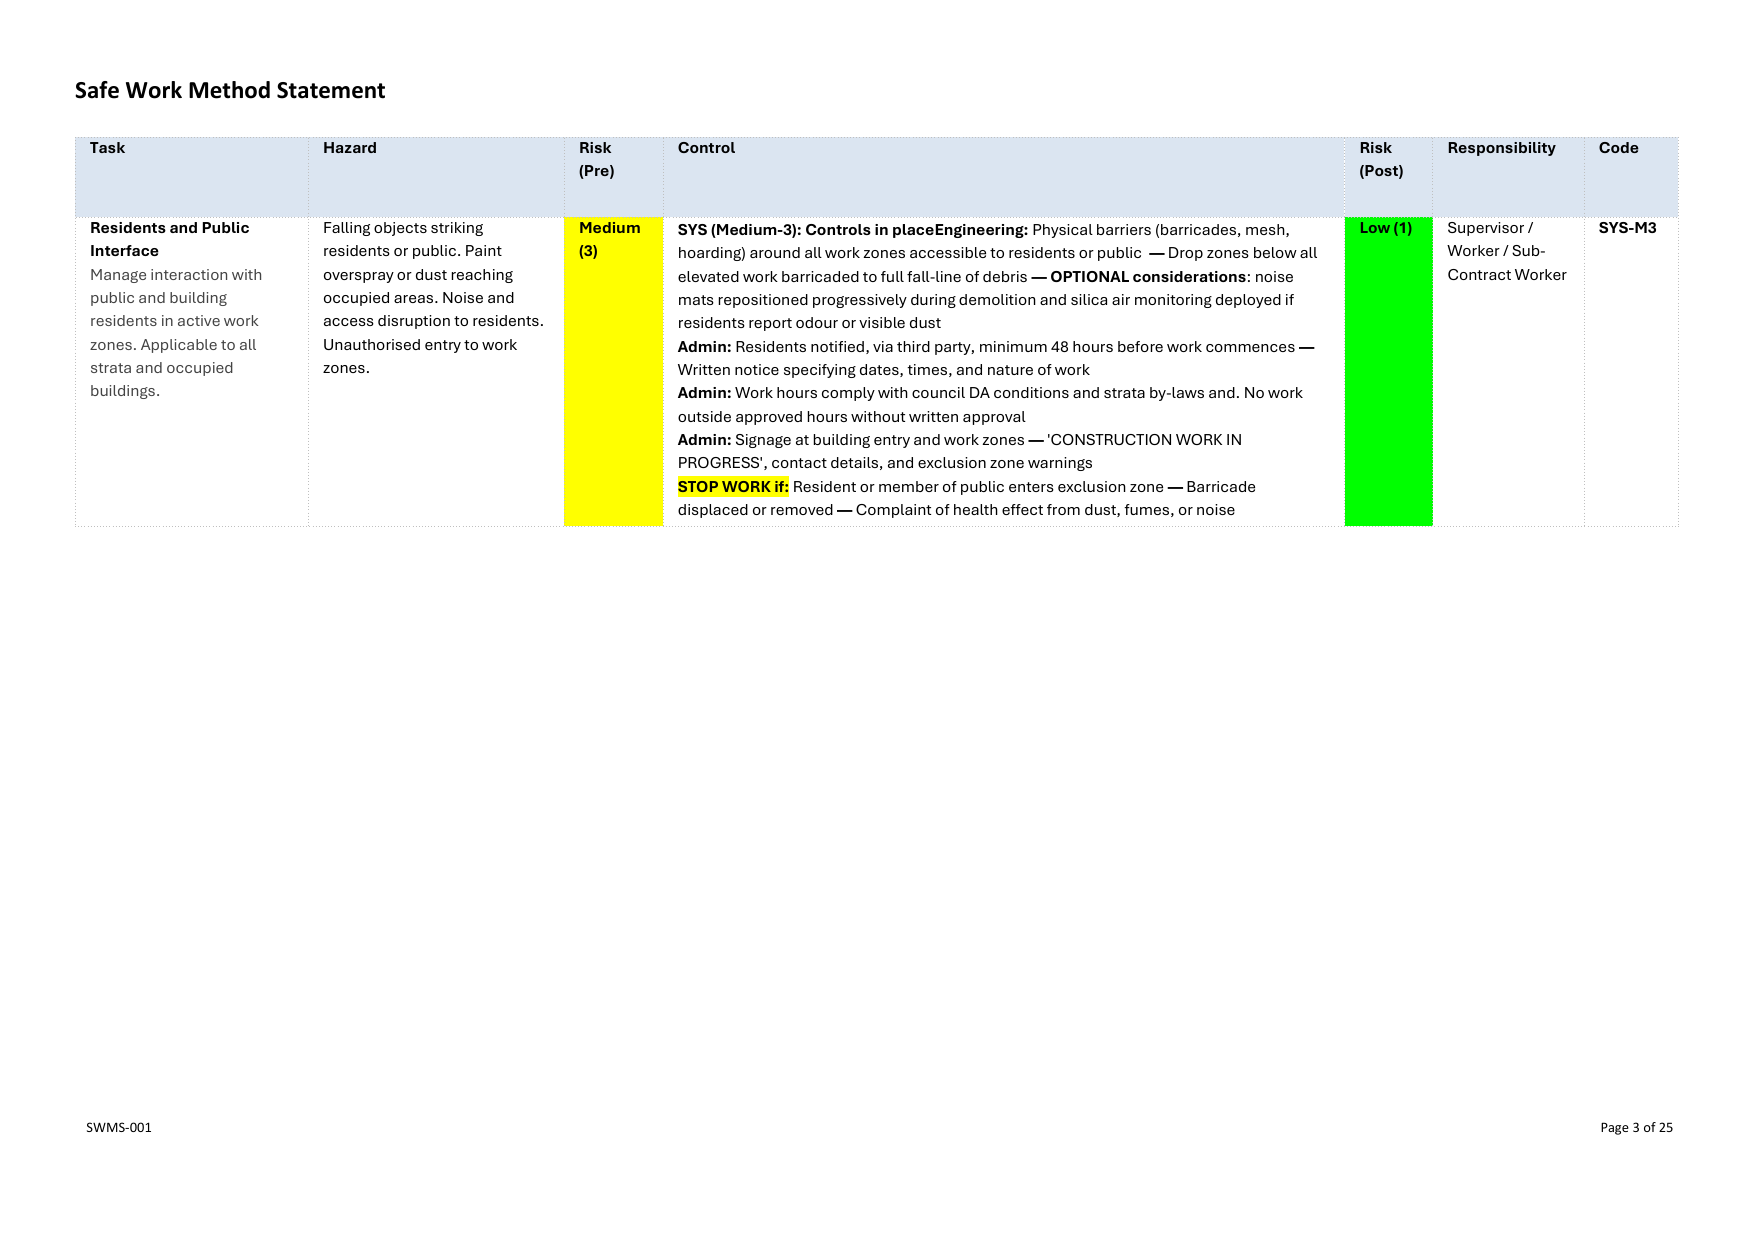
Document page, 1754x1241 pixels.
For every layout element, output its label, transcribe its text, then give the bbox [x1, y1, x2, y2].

table_header Code [1584, 137, 1678, 217]
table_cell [1433, 217, 1584, 526]
table_cell Medium (3) [564, 217, 663, 526]
table_cell SYS-M3 [1584, 217, 1678, 526]
table_header Control [663, 137, 1344, 217]
table_cell Residents and Public Interface Manage interaction with public and building residents in active work zones. Applicable to all strata and occupied buildings. [75, 217, 308, 526]
table_header Hazard [308, 137, 564, 217]
table_header Risk (Pre) [564, 137, 663, 217]
table_header Responsibility [1433, 137, 1584, 217]
table_header Risk (Post) [1345, 137, 1433, 217]
table_header Task [75, 137, 308, 217]
table_cell SYS (Medium-3): Controls in placeEngineering: Physical barriers (barricades, mesh, hoarding) around all work zones accessible to residents or public — Drop zones below all elevated work barricaded to full fall-line of debris — OPTIONAL considerations: noise mats repositioned progressively during demolition and silica air monitoring deployed if residents report odour or visible dust Admin: Residents notified, via third party, minimum 48 hours before work commences — Written notice specifying dates, times, and nature of work Admin: Work hours comply with council DA conditions and strata by-laws and. No work outside approved hours without written approval Admin: Signage at building entry and work zones — 'CONSTRUCTION WORK IN PROGRESS', contact details, and exclusion zone warnings STOP WORK if: Resident or member of public enters exclusion zone — Barricade displaced or removed — Complaint of health effect from dust, fumes, or noise [663, 217, 1344, 526]
table_cell Low (1) [1345, 217, 1433, 526]
table_cell Falling objects striking residents or public. Paint overspray or dust reaching occupied areas. Noise and access disruption to residents. Unauthorised entry to work zones. [308, 217, 564, 526]
